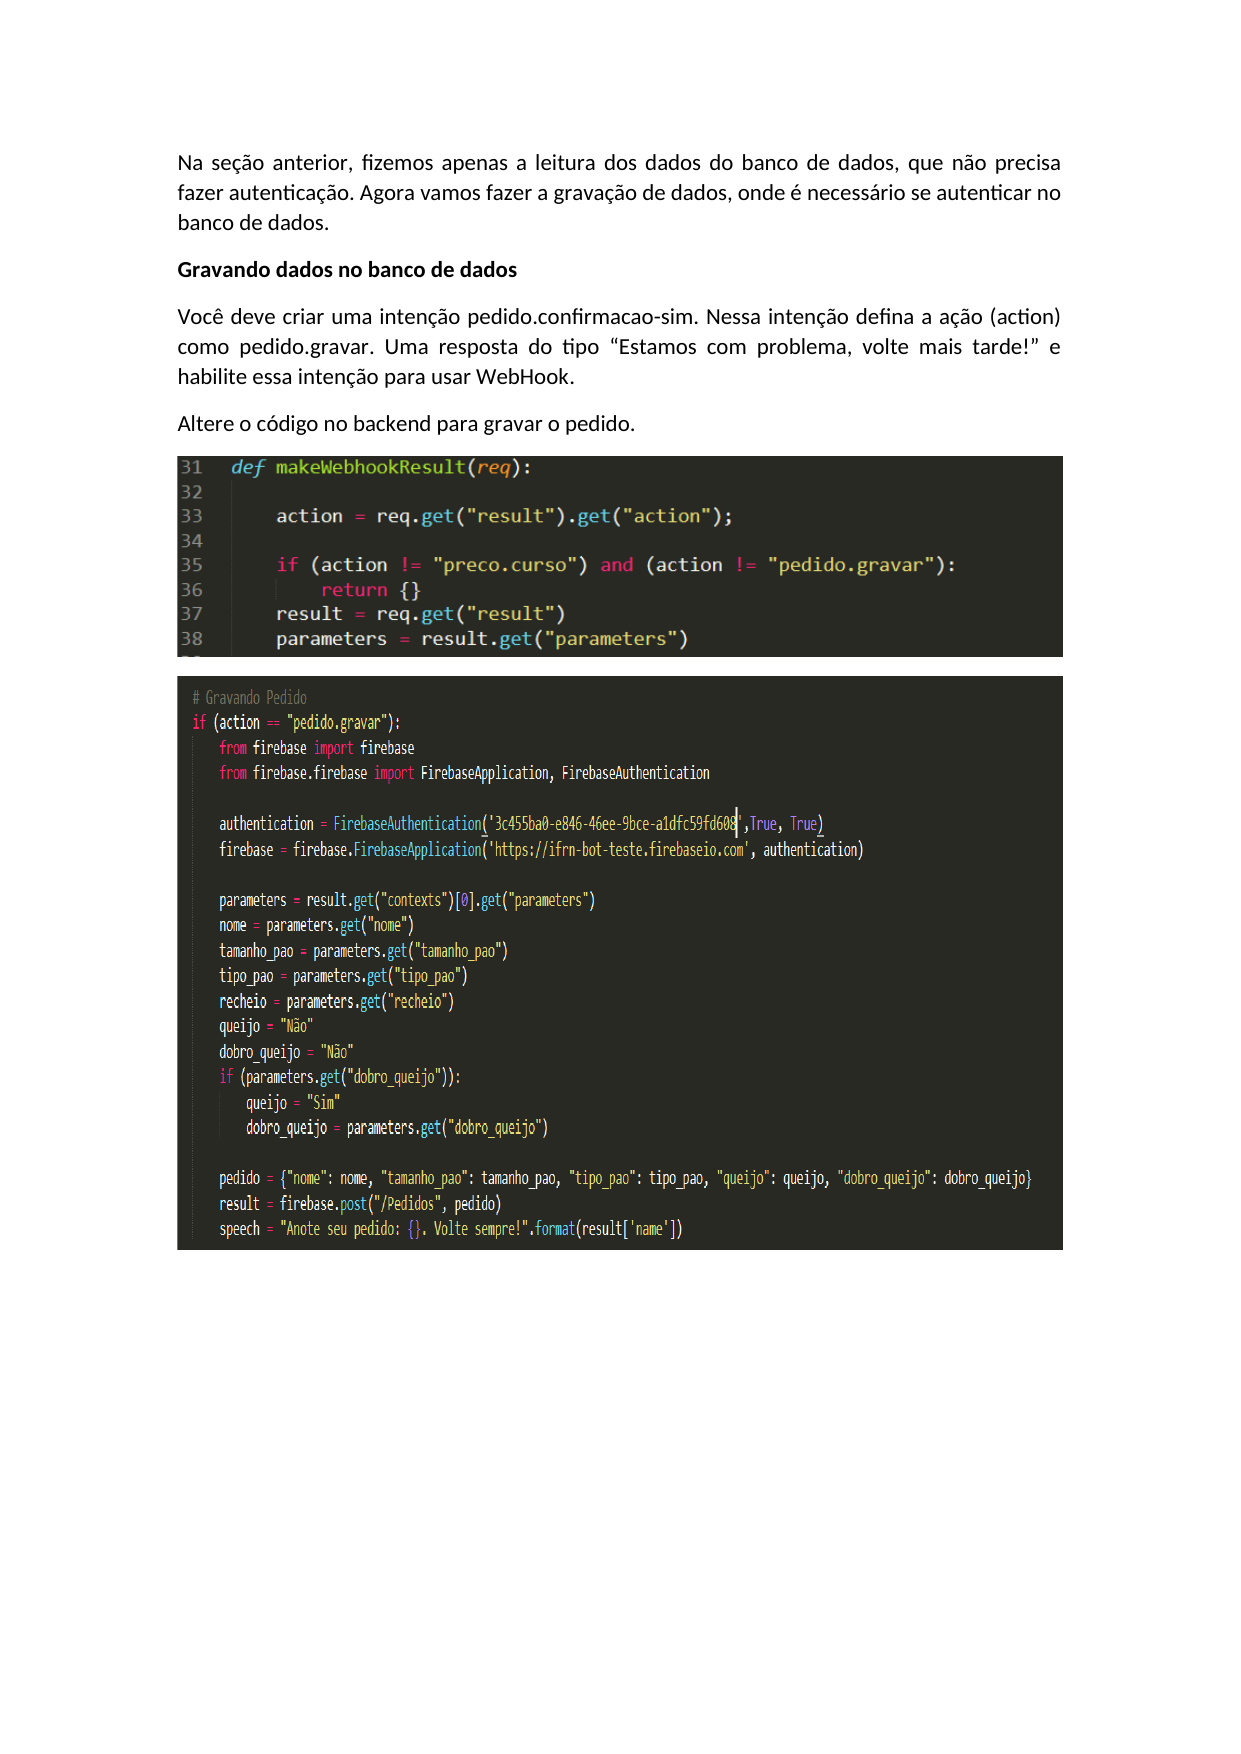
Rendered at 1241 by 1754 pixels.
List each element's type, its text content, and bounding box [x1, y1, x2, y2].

text Na seção anterior, fizemos apenas a leitura dos dados do banco de dados, que não precisa fazer autenticação. Agora vamos fazer a gravação de dados, onde é necessário se autenticar no banco de dados. [177, 148, 1063, 236]
text Você deve criar uma intenção pedido.confirmacao-sim. Nessa intenção defina a ação (action) como pedido.gravar. Uma resposta do tipo “Estamos com problema, volte mais tarde!” e habilite essa intenção para usar WebHook. [177, 302, 1063, 390]
text Altere o código no backend para gravar o pedido. [177, 409, 1063, 437]
picture [177, 456, 1063, 657]
text Gravando dados no banco de dados [177, 255, 1063, 283]
picture [177, 676, 1063, 1250]
